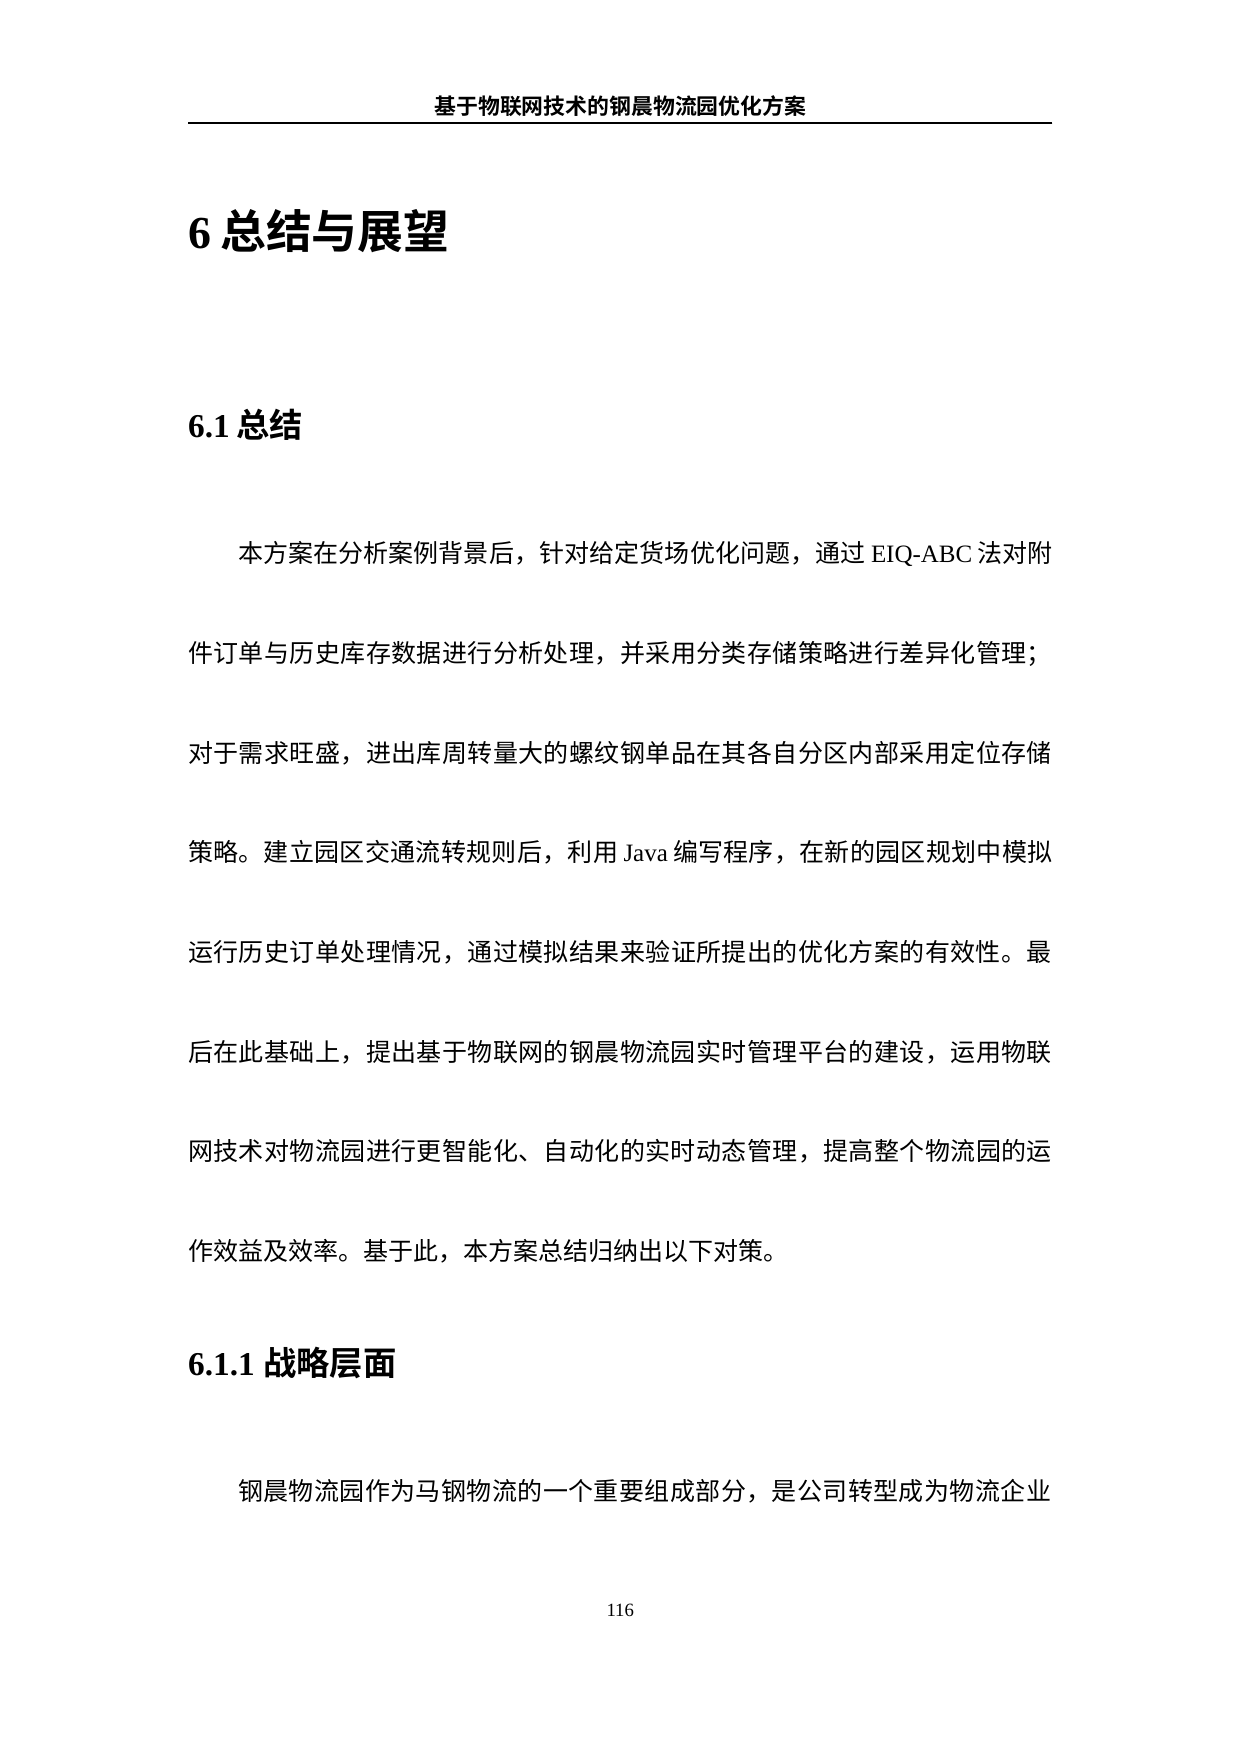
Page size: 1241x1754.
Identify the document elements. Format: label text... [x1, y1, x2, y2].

subtitle 6.1总结 [188, 390, 1052, 456]
text 本方案在分析案例背景后，针对给定货场优化问题，通过EIQ-ABC法对附件订单与历史库存数据进行分析处理，并采用分类存储策略进行差异化管理；对于需求旺盛，进出库周转量大的螺纹钢单品在其各自分区内部采用定位存储策略。建立园区交通流转规则后，利用Java编写程序，在新的园区规划中模拟运行历史订单处理情况，通过模拟结果来验证所提出的优化方案的有效性。最后在此基础上，提出基于物联网的钢晨物流园实时管理平台的建设，运用物联网技术对物流园进行更智能化、自动化的实时动态管理，提高整个物流园的运作效益及效率。基于此，本方案总结归纳出以下对策。 [188, 519, 1052, 1283]
subtitle 6总结与展望 [188, 196, 1052, 262]
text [188, 1457, 1052, 1523]
subtitle 6.1.1 战略层面 [188, 1328, 1052, 1394]
